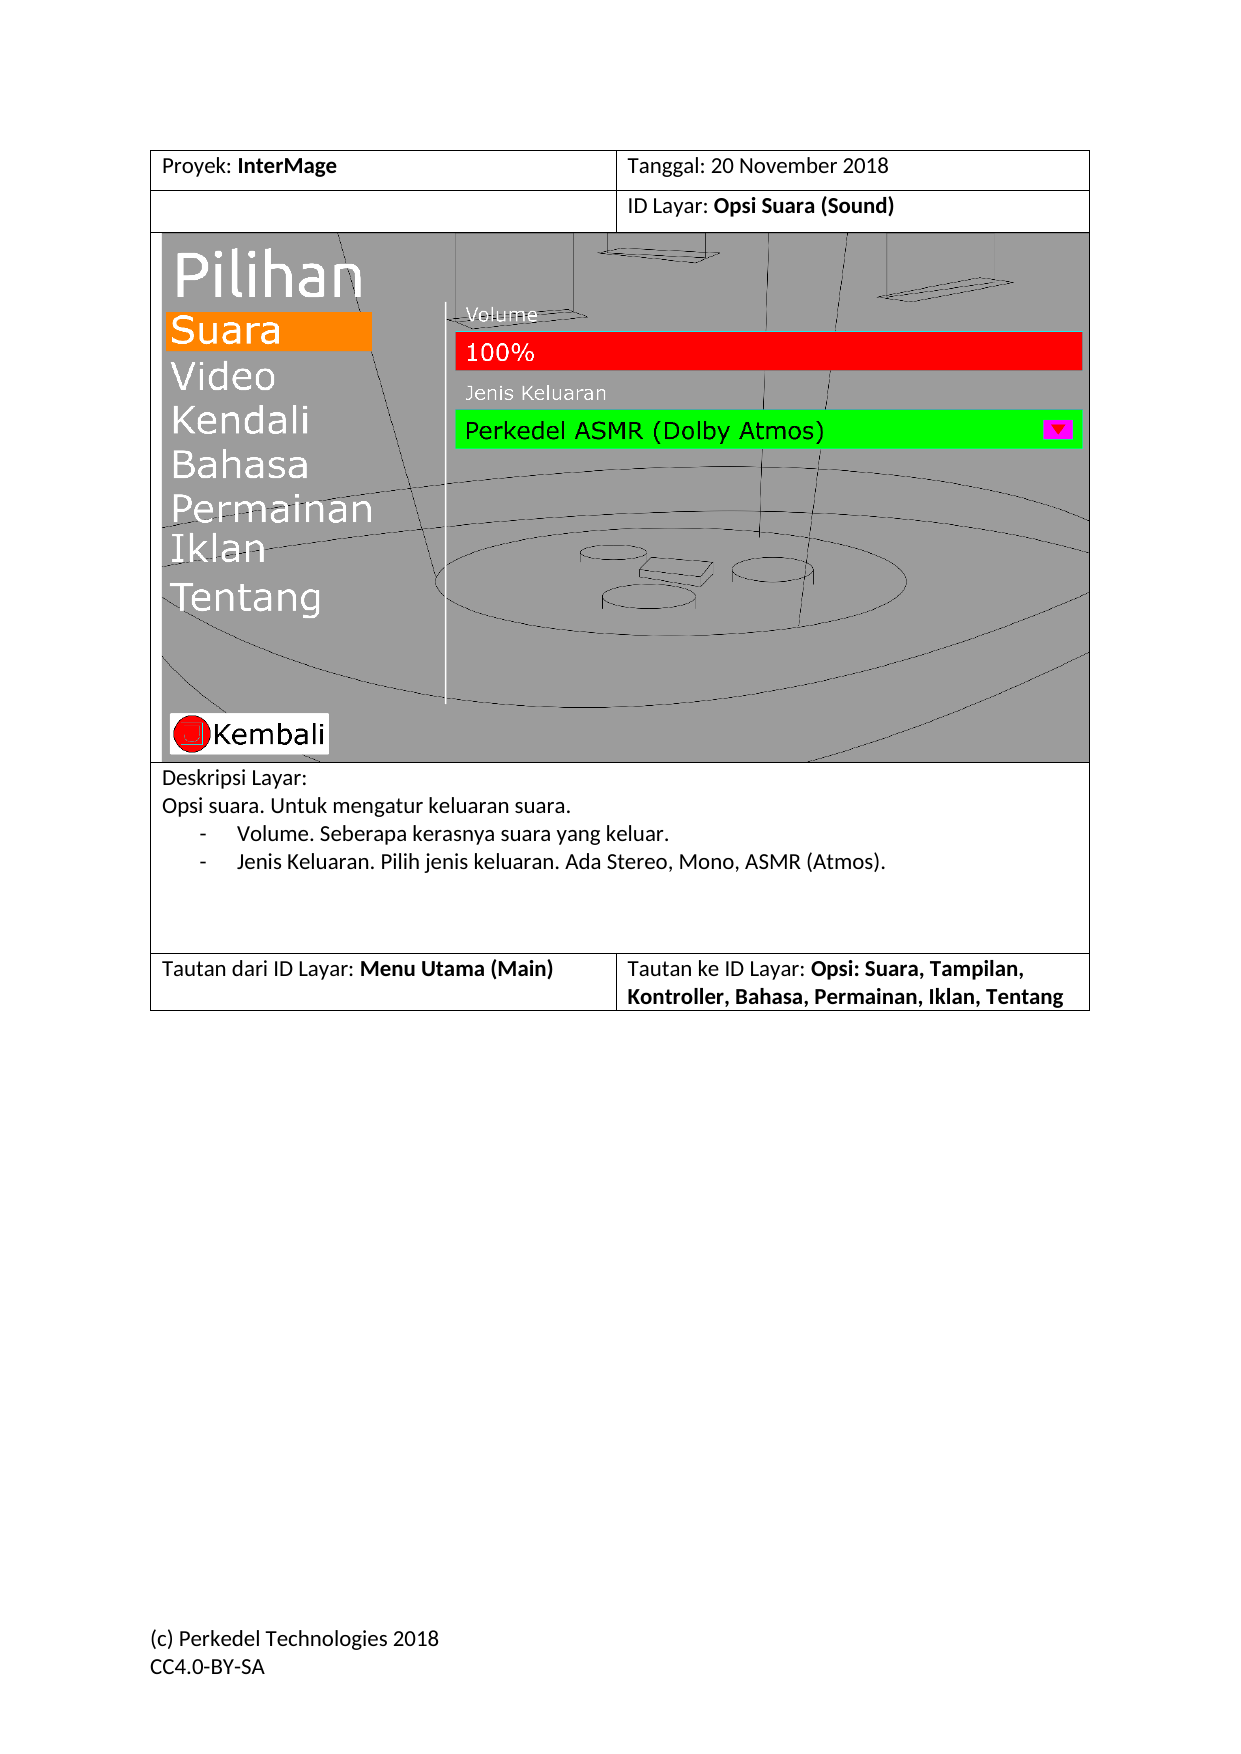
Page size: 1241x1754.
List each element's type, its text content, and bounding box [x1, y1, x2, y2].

table_cell Deskripsi Layar: Opsi suara. Untuk mengatur keluaran suara. Volume. Seberapa kerasnya suara yang keluar. Jenis Keluaran. Pilih jenis keluaran. Ada Stereo, Mono, ASMR (Atmos). [151, 763, 1089, 953]
table_header Proyek: InterMage [151, 151, 616, 190]
picture [161, 233, 1090, 763]
table_cell ID Layar: Opsi Suara (Sound) [617, 191, 1089, 232]
table_cell [151, 233, 161, 762]
table_header Tanggal: 20 November 2018 [617, 151, 1089, 190]
table_cell Tautan dari ID Layar: Menu Utama (Main) [151, 954, 616, 1010]
table_cell Tautan ke ID Layar: Opsi: Suara, Tampilan, Kontroller, Bahasa, Permainan, Iklan, Tentang [617, 954, 1089, 1010]
table_cell [151, 191, 616, 232]
